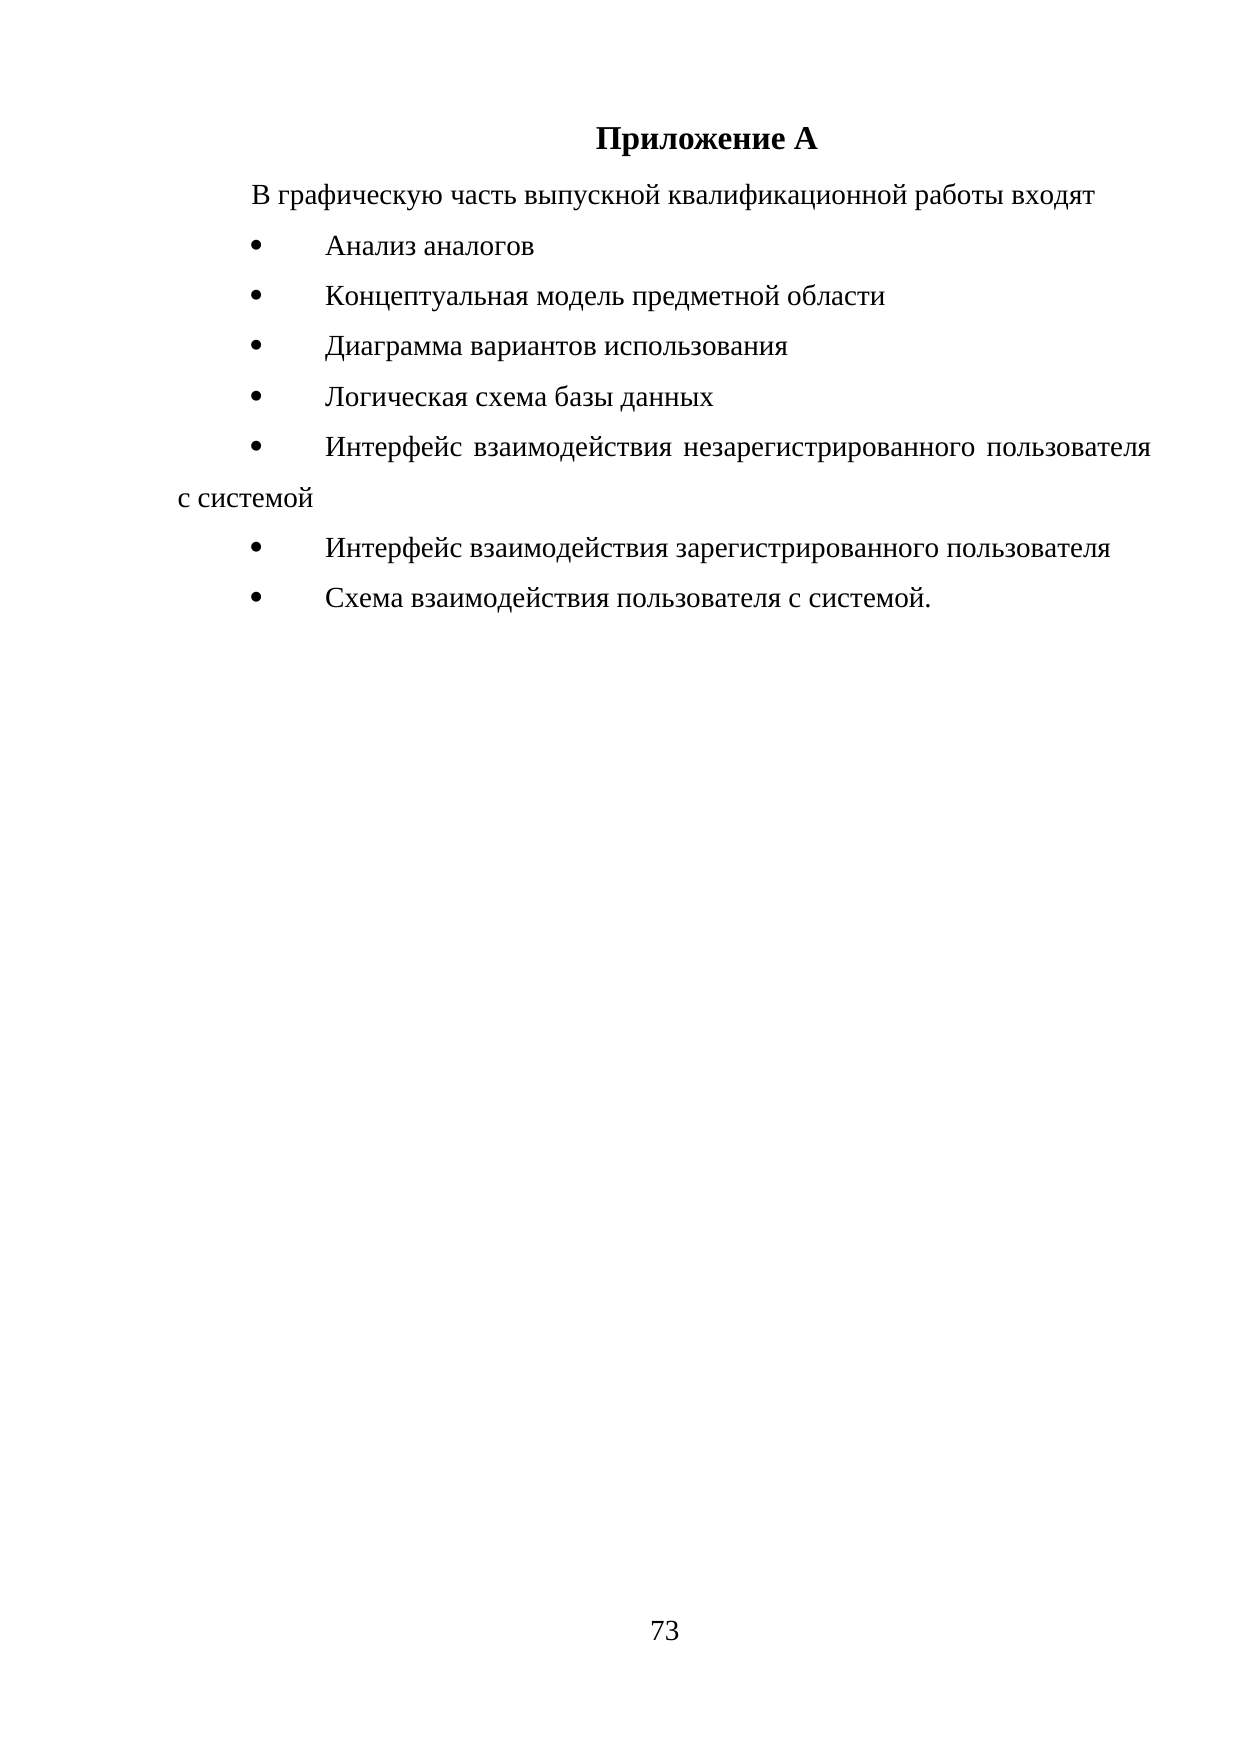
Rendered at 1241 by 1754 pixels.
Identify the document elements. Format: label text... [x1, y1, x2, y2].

list Схема взаимодействия пользователя с системой. [177, 580, 1152, 614]
list Интерфейс взаимодействия зарегистрированного пользователя [177, 530, 1152, 564]
list Диаграмма вариантов использования [177, 328, 1152, 362]
text В графическую часть выпускной квалификационной работы входят [177, 177, 1152, 211]
list Логическая схема базы данных [177, 379, 1152, 412]
list Анализ аналогов [177, 228, 1152, 261]
text Приложение А [262, 118, 1152, 156]
list Интерфейс взаимодействия незарегистрированного пользователя с системой [177, 429, 1152, 513]
list Концептуальная модель предметной области [177, 278, 1152, 312]
